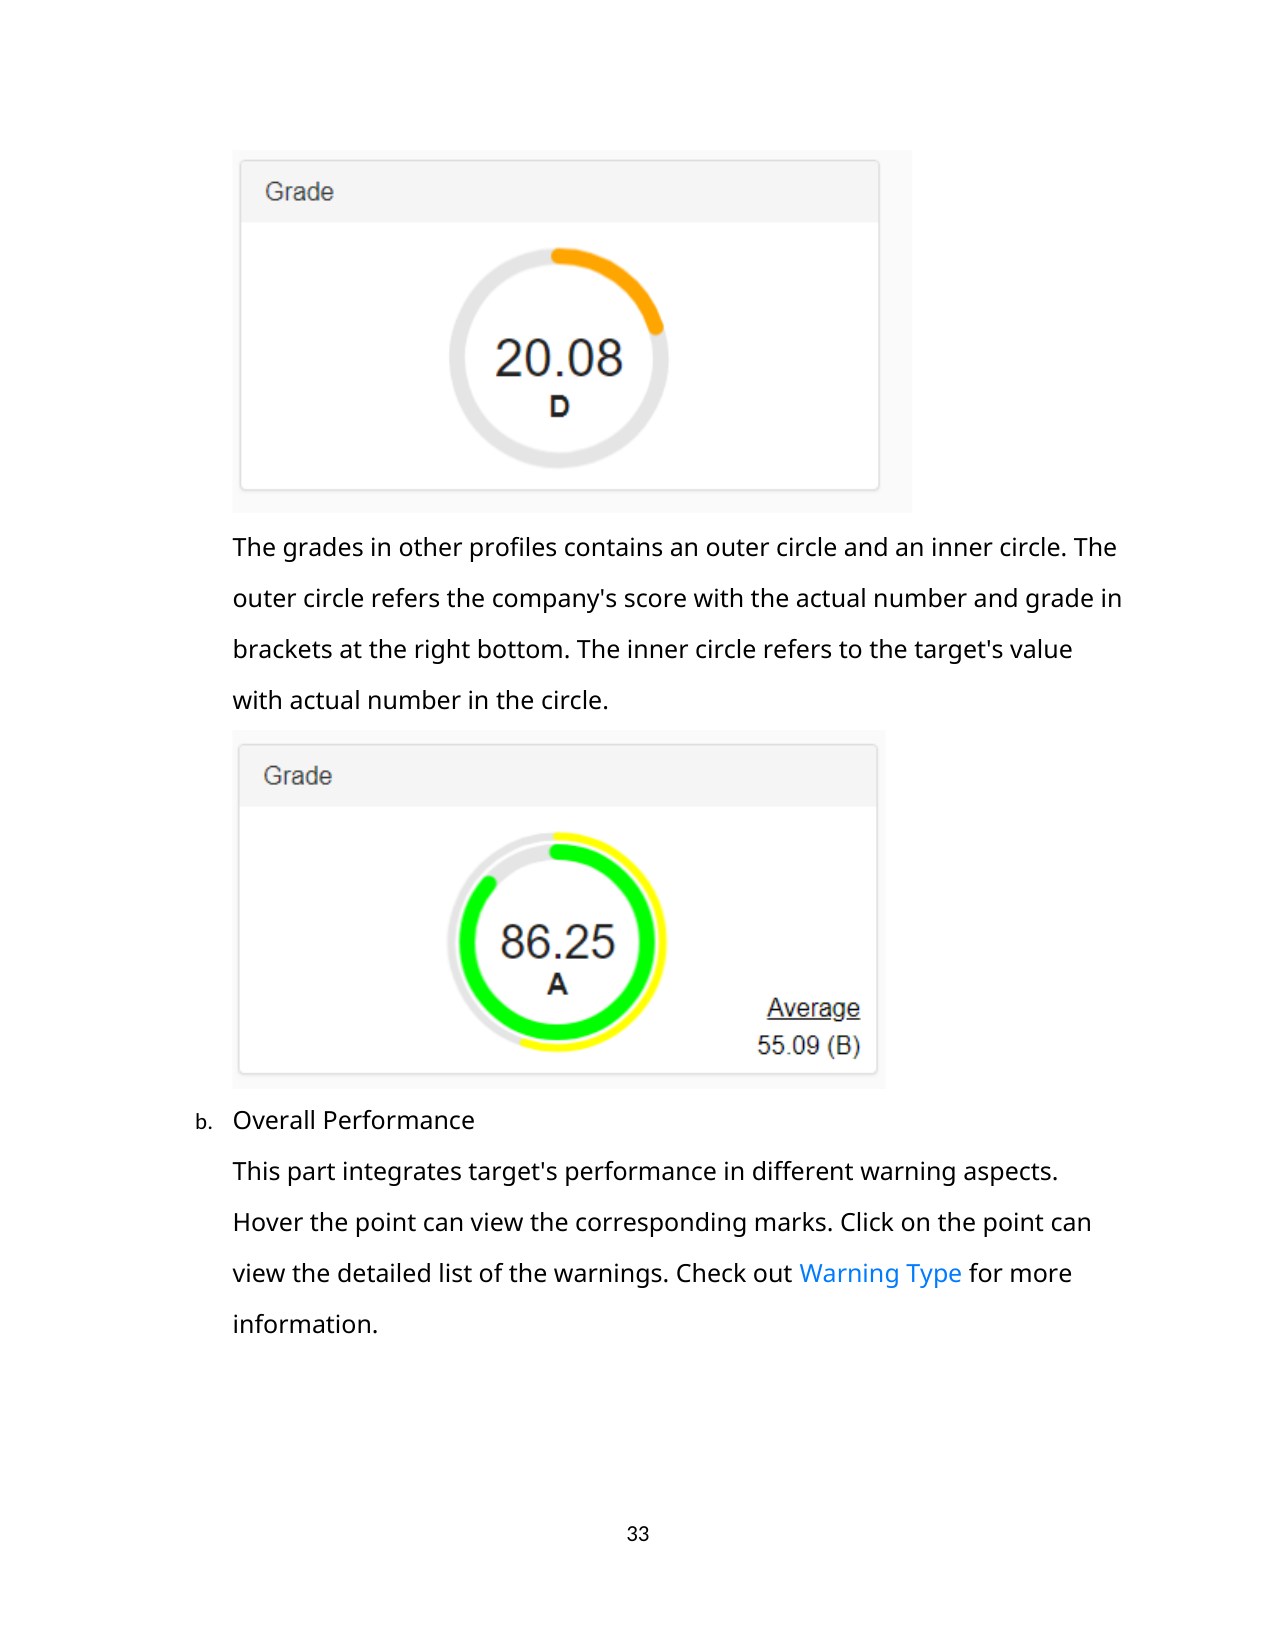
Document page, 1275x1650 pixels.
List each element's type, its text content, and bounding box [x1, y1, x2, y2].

picture [232, 150, 913, 513]
picture [232, 730, 886, 1089]
list Overall Performance This part integrates target's performance in different warning aspects. Hover the point can view the corresponding marks. Click on the point can view the detailed list of the warnings. Check out Warning Type for more information. [195, 1102, 1125, 1341]
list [195, 150, 1125, 1088]
